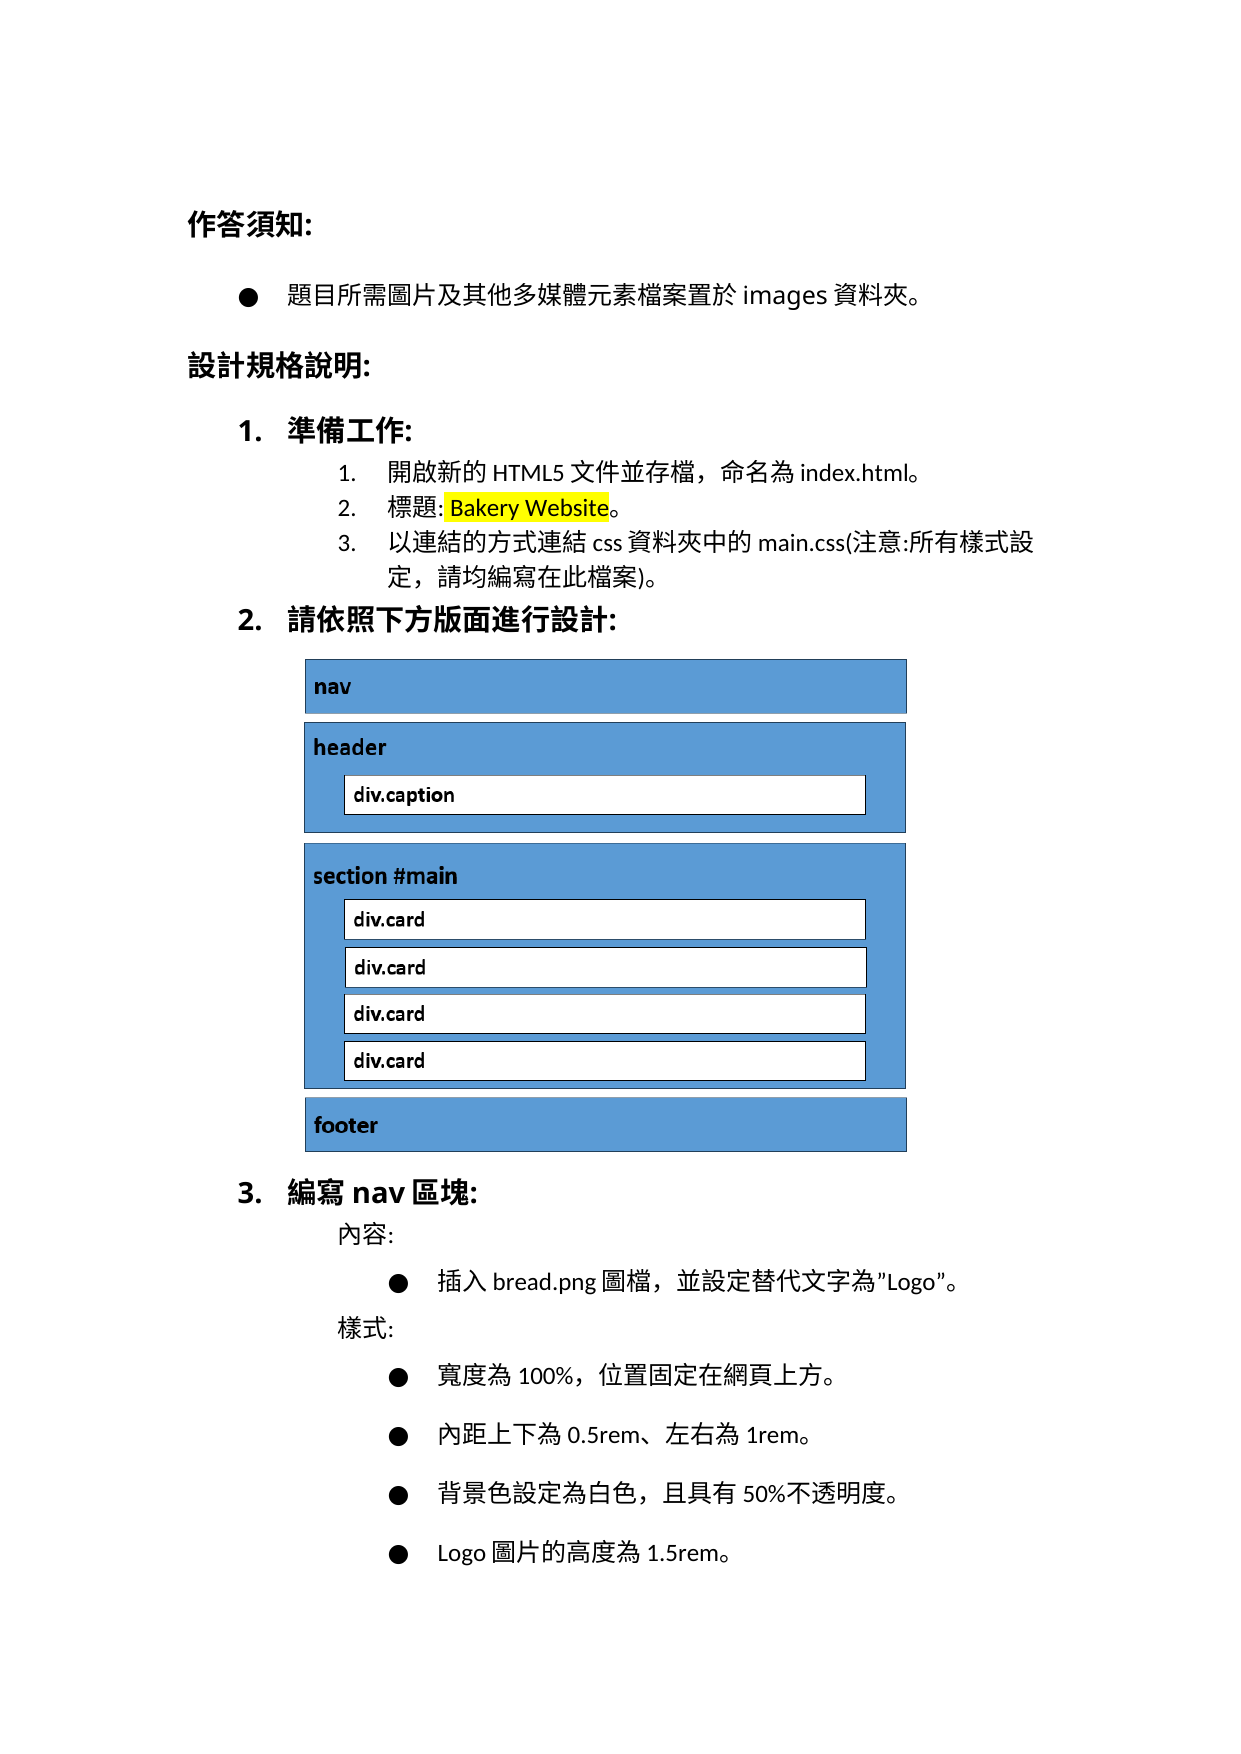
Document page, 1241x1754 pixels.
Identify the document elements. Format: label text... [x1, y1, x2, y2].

list 以連結的方式連結css資料夾中的main.css(注意:所有樣式設定，請均編寫在此檔案)。 [337, 527, 1053, 592]
list 準備工作: [237, 408, 1053, 450]
list 標題: Bakery Website。 [609, 492, 1053, 522]
list Logo圖片的高度為1.5rem。 [387, 1524, 1053, 1576]
list 開啟新的HTML5文件並存檔，命名為index.html。 [337, 457, 1053, 487]
list 標題: Bakery Website。 [337, 492, 444, 522]
list 內距上下為0.5rem、左右為1rem。 [387, 1407, 1053, 1458]
text 樣式: [337, 1313, 1053, 1343]
list 插入bread.png圖檔，並設定替代文字為”Logo”。 [387, 1254, 1053, 1305]
list 寬度為100%，位置固定在網頁上方。 [387, 1348, 1053, 1399]
text 作答須知: [187, 202, 1053, 244]
list 背景色設定為白色，且具有50%不透明度。 [387, 1465, 1053, 1517]
list 請依照下方版面進行設計: [237, 597, 1053, 639]
list 題目所需圖片及其他多媒體元素檔案置於images資料夾。 [237, 267, 1053, 318]
list 編寫nav區塊: [237, 1170, 1053, 1212]
text 內容: [337, 1219, 1053, 1249]
text 設計規格說明: [187, 343, 1053, 385]
picture [287, 645, 923, 1166]
